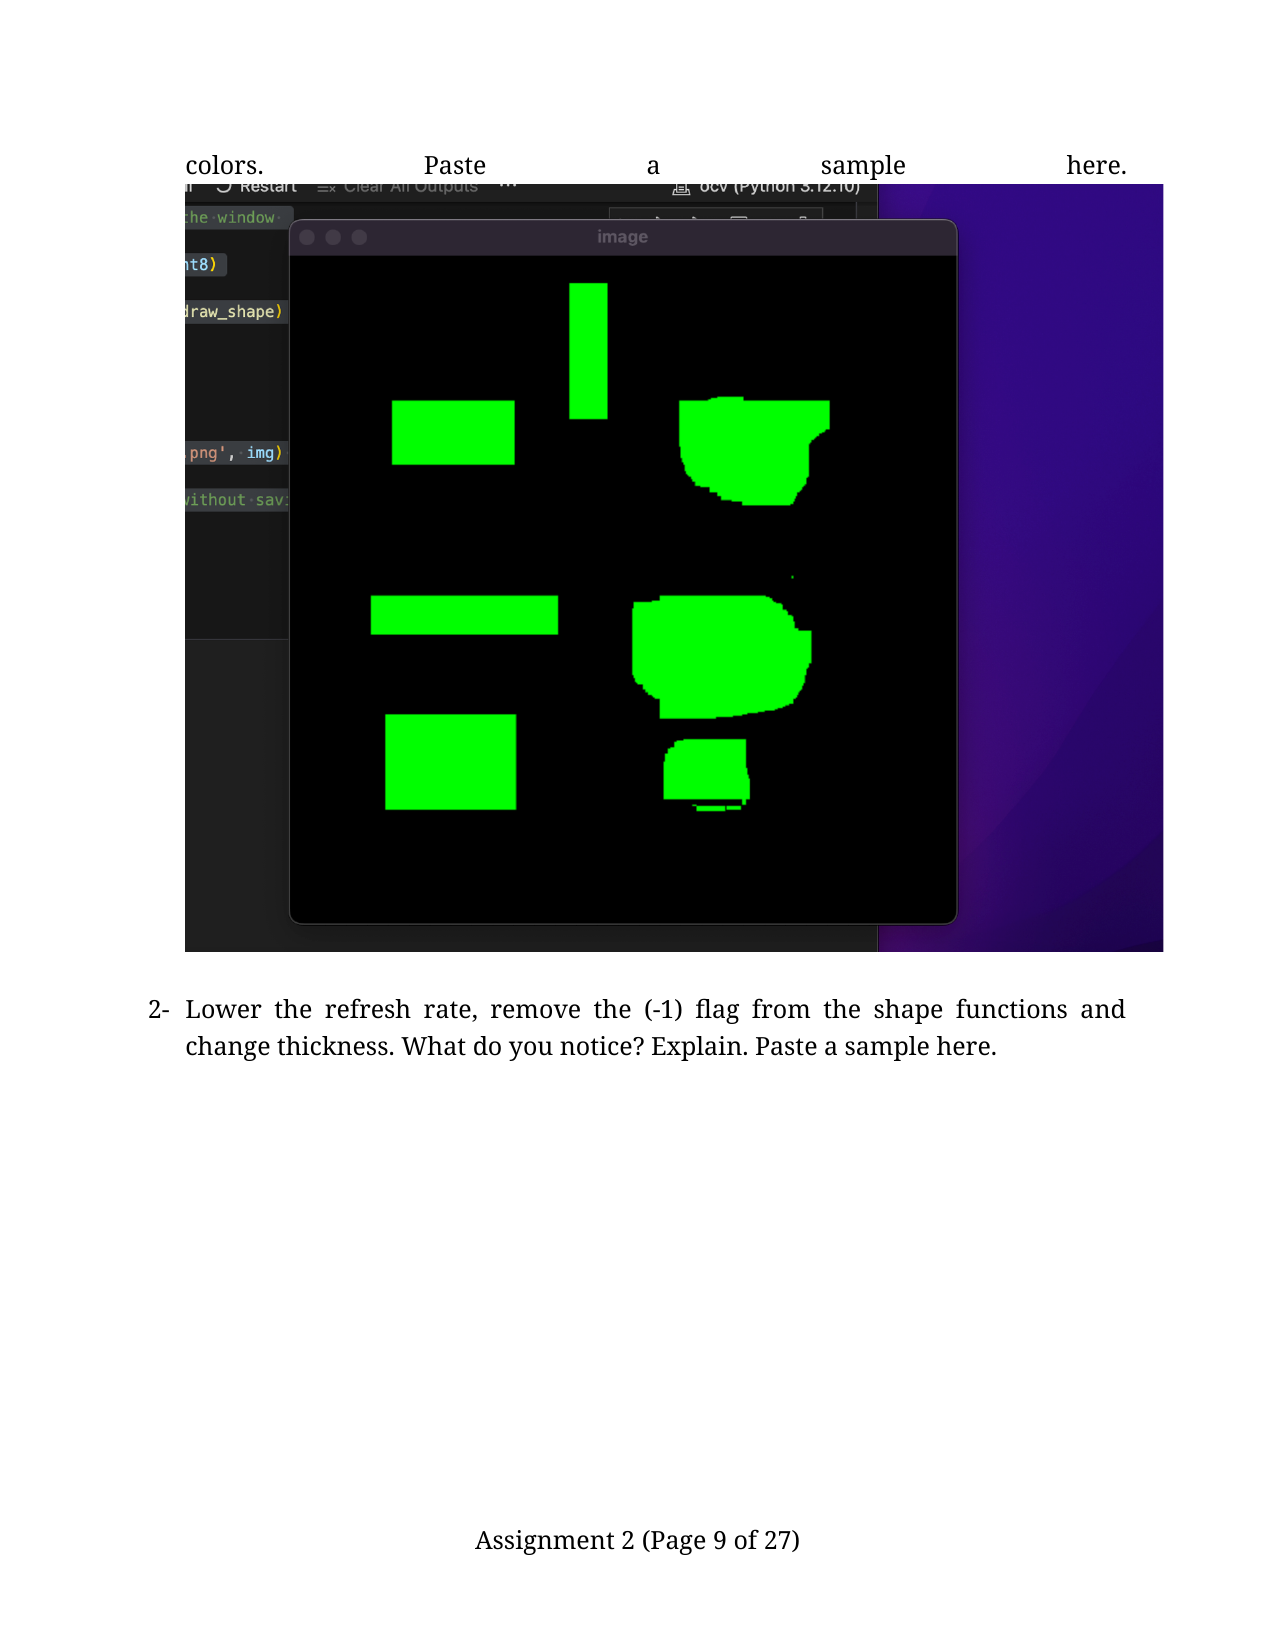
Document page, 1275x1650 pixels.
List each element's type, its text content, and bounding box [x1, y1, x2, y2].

picture [185, 184, 1164, 952]
list Lower the refresh rate, remove the (-1) flag from the shape functions and change thickness. What do you notice? Explain. Paste a sample here. [148, 992, 1127, 1062]
